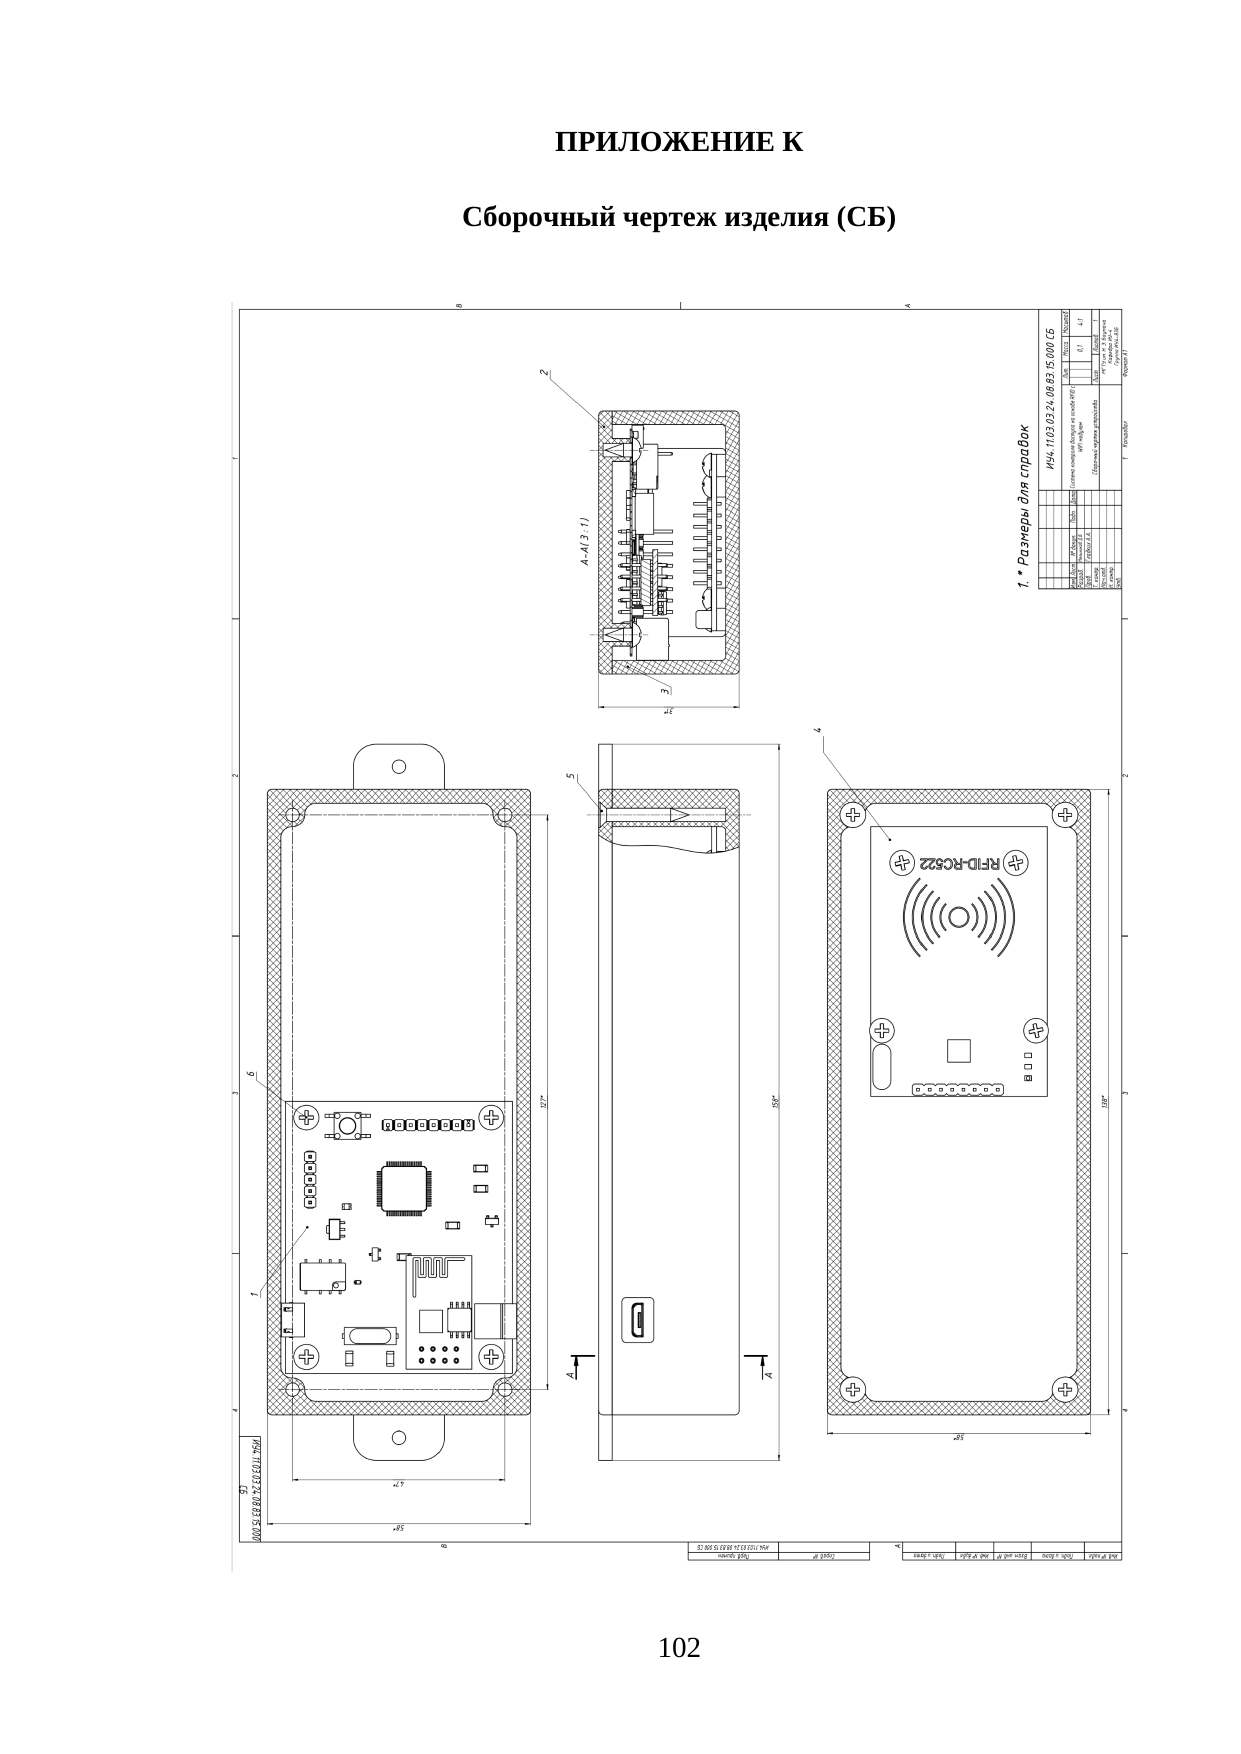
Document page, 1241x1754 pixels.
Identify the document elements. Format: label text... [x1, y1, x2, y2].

subtitle ПРИЛОЖЕНИЕ К [177, 124, 1181, 158]
text Сборочный чертеж изделия (СБ) [177, 199, 1181, 233]
